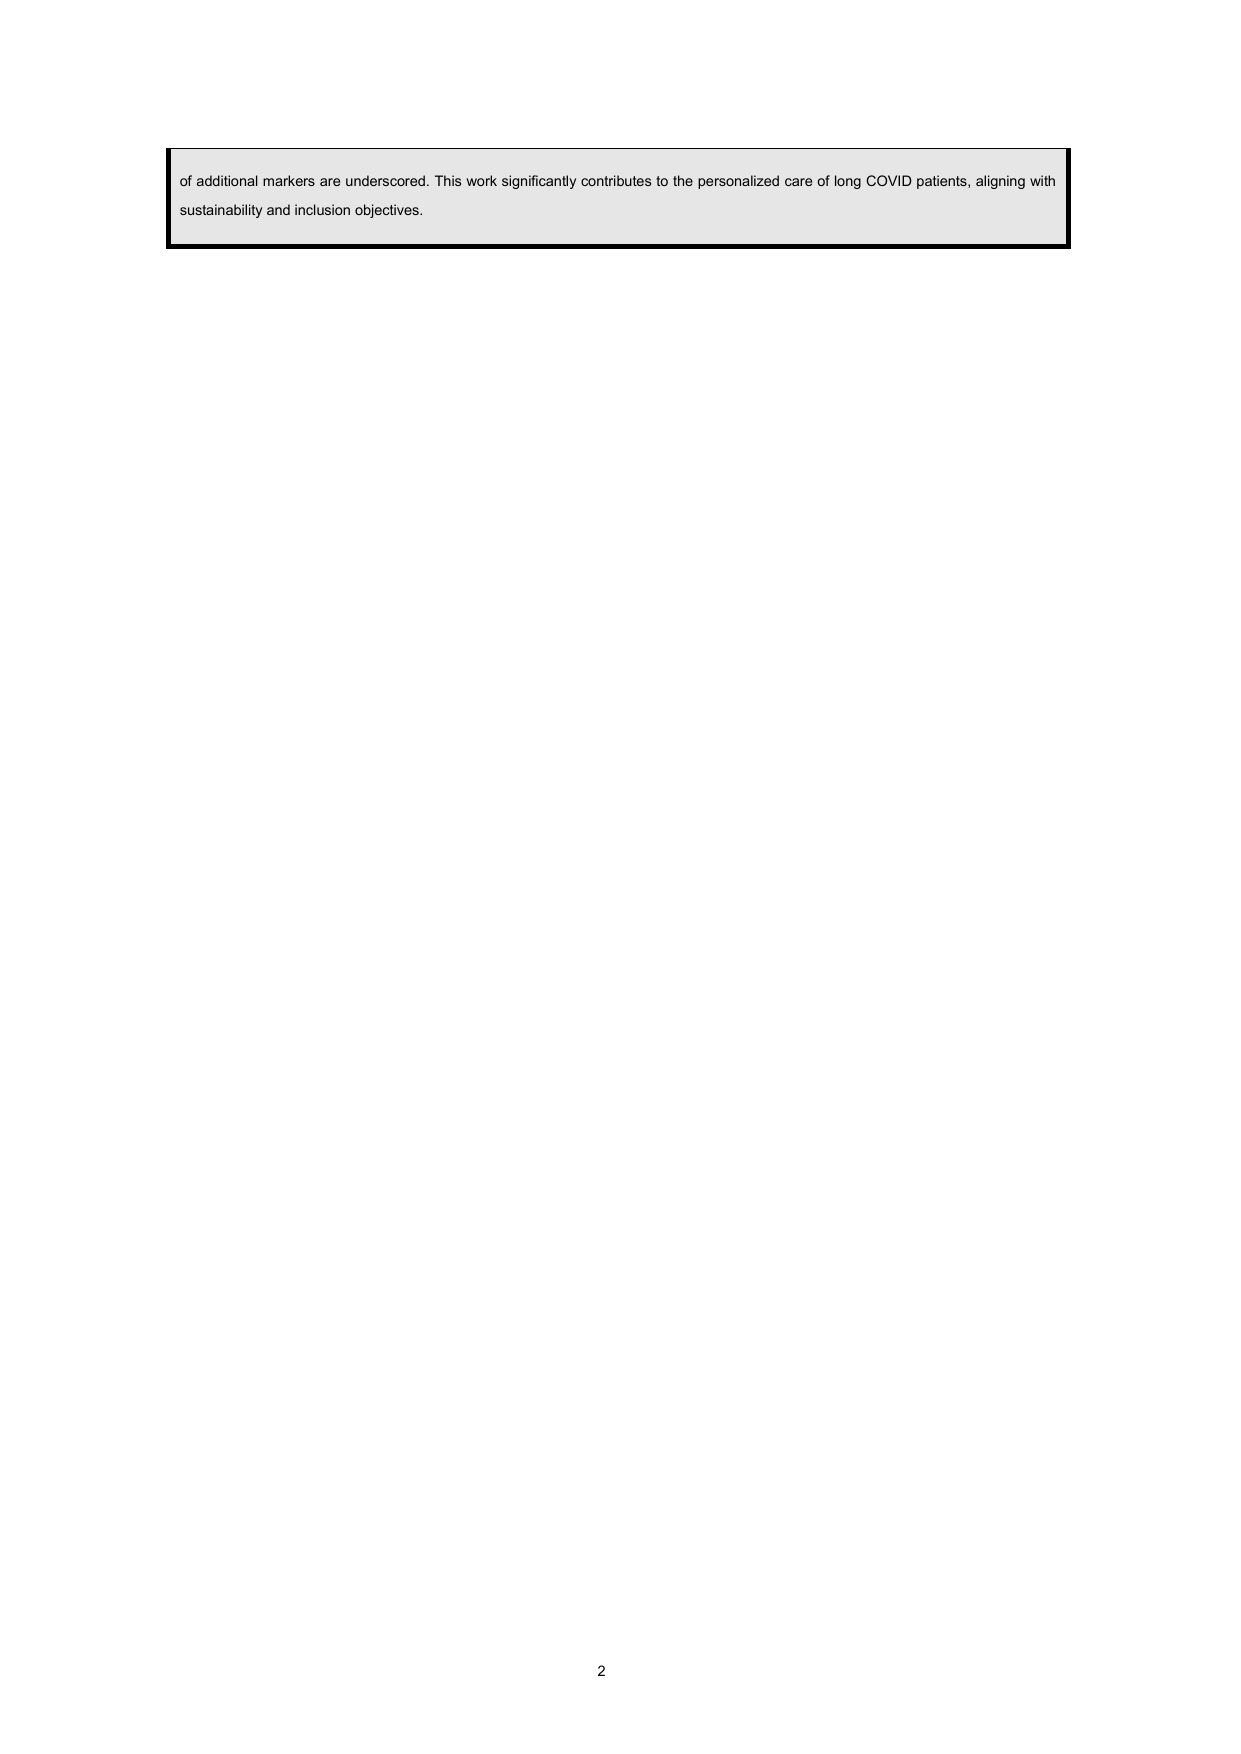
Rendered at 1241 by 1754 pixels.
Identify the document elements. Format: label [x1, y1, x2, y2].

table_cell [171, 149, 1066, 244]
